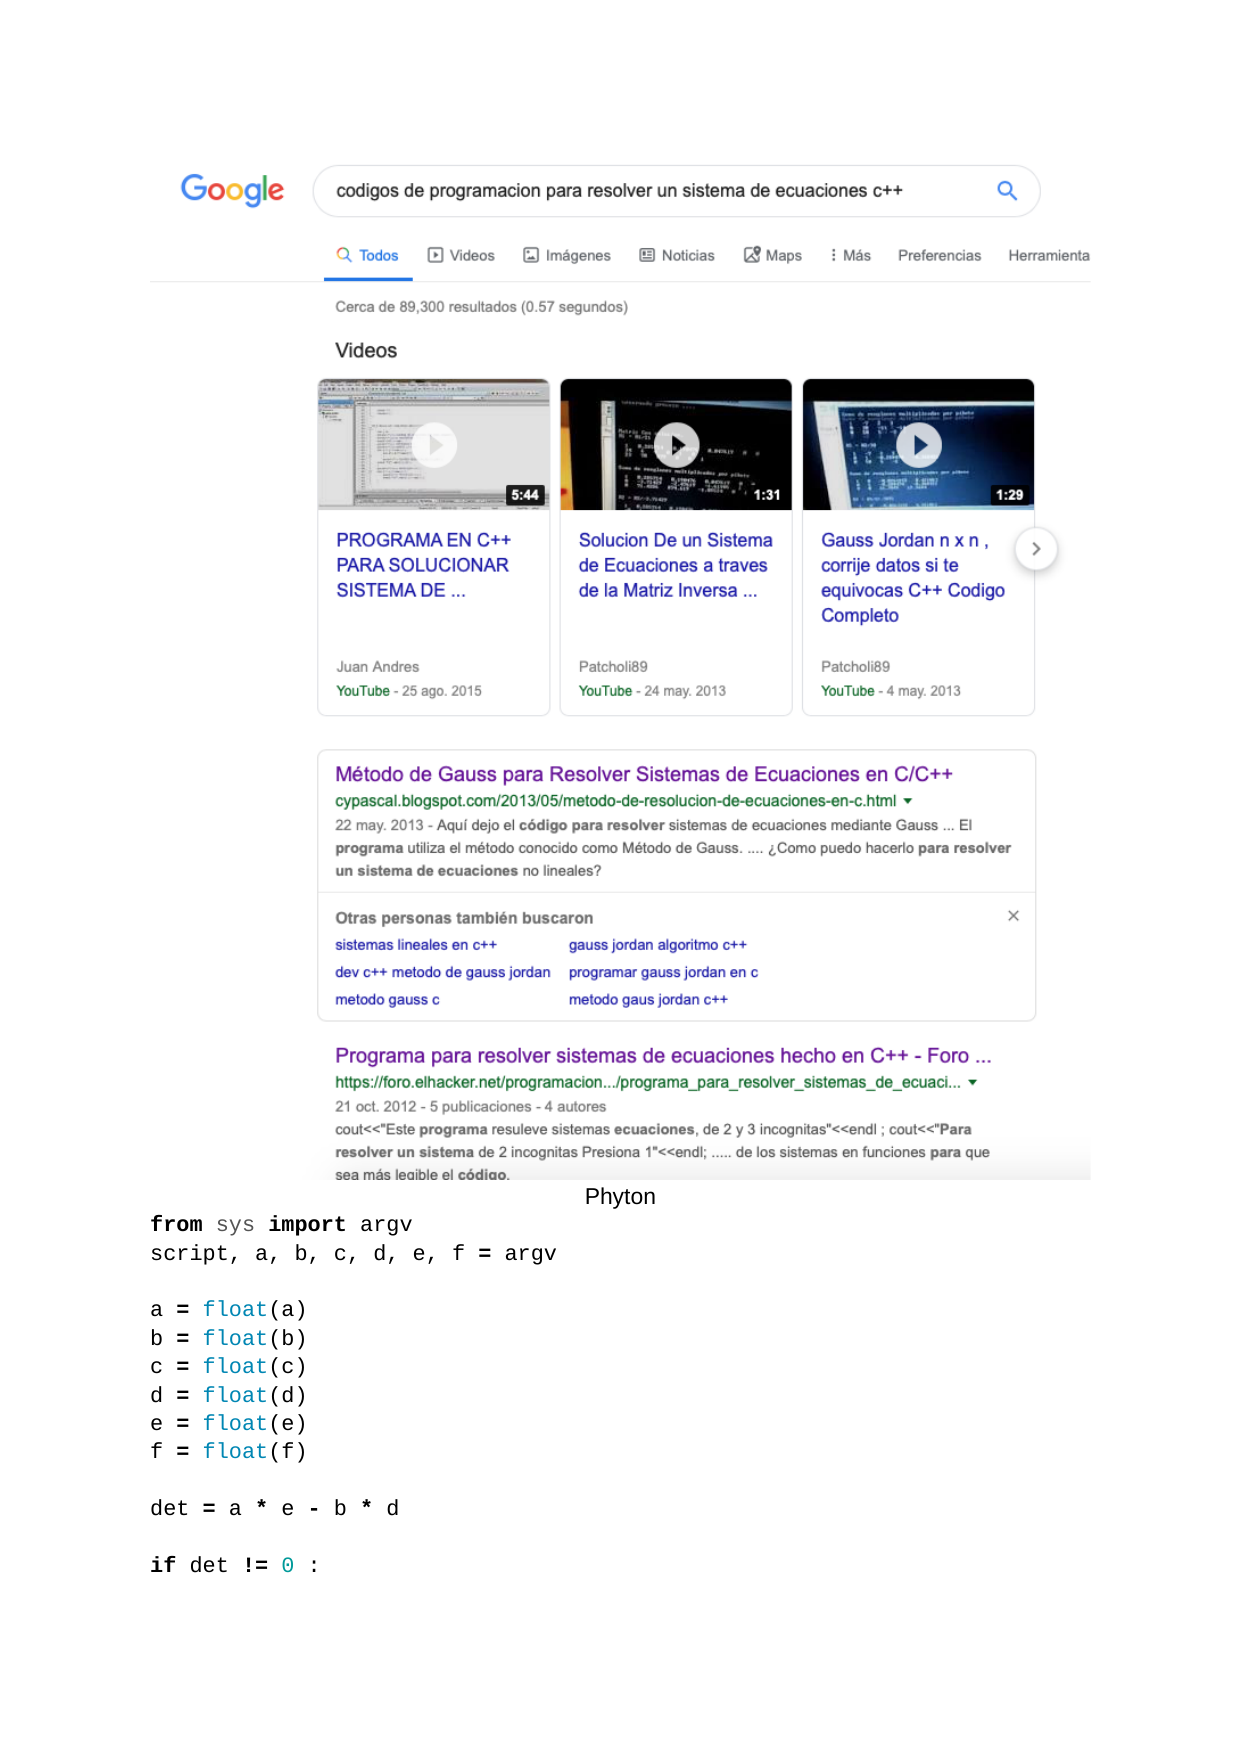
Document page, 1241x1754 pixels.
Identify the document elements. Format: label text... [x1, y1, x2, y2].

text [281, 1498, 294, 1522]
text a = float(a) [150, 1298, 1090, 1323]
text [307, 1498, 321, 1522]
text d = float(d) [202, 1384, 1090, 1409]
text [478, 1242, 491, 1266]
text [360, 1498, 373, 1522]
text e = float(e) [202, 1412, 1090, 1437]
picture [150, 150, 1091, 1180]
text script, a, b, c, d, e, f = argv [150, 1242, 242, 1266]
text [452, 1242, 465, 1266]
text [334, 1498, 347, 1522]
text b = float(b) [202, 1327, 1090, 1352]
text from sys import argv [268, 1213, 347, 1238]
text if det != 0 : [150, 1554, 1090, 1579]
text script, a, b, c, d, e, f = argv [504, 1242, 1090, 1266]
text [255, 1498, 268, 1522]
text Phyton [150, 1183, 1090, 1209]
text c = float(c) [202, 1355, 1090, 1380]
text det = a * e - b * d [386, 1498, 1090, 1522]
text f = float(f) [202, 1441, 1090, 1466]
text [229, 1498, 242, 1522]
text from sys import argv [150, 1213, 203, 1238]
text from sys import argv [360, 1213, 1090, 1238]
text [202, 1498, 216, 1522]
